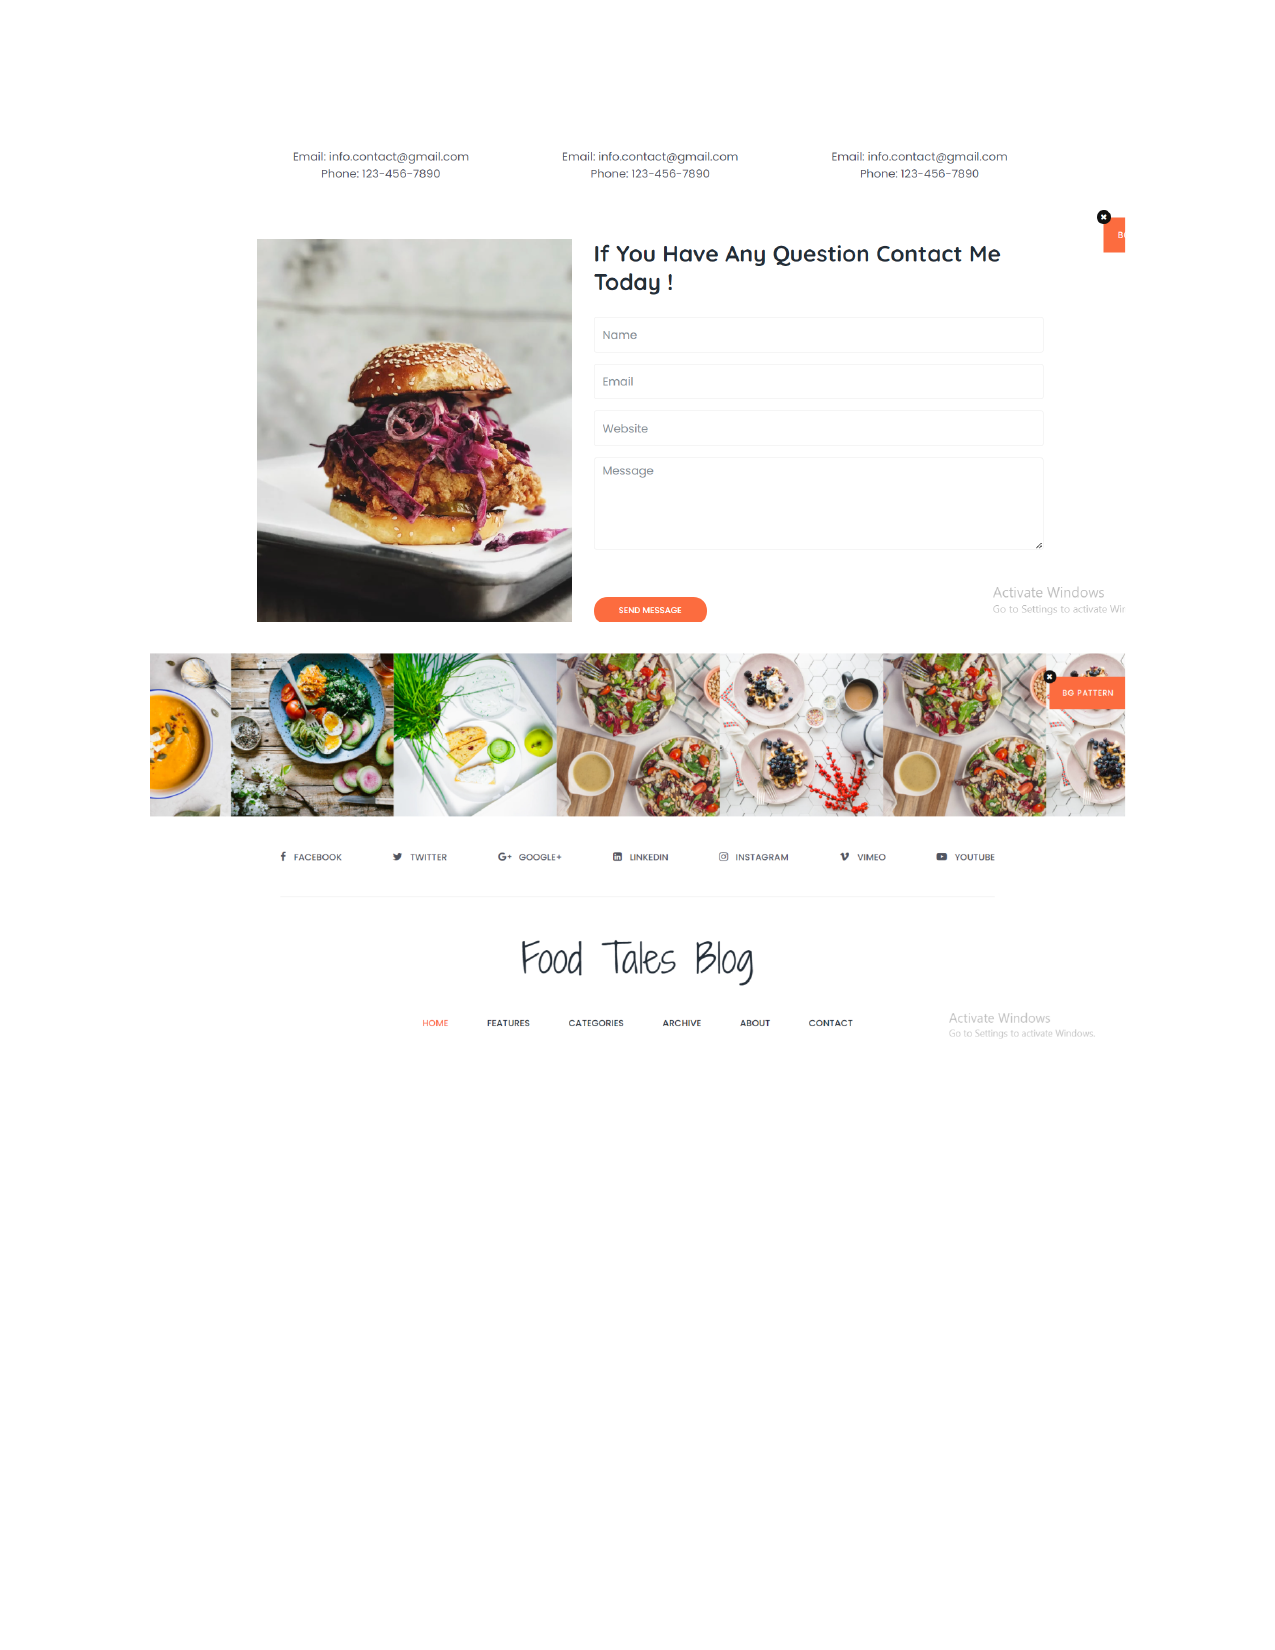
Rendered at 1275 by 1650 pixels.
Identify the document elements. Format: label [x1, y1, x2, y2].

picture [150, 626, 1125, 1047]
picture [150, 150, 1125, 622]
